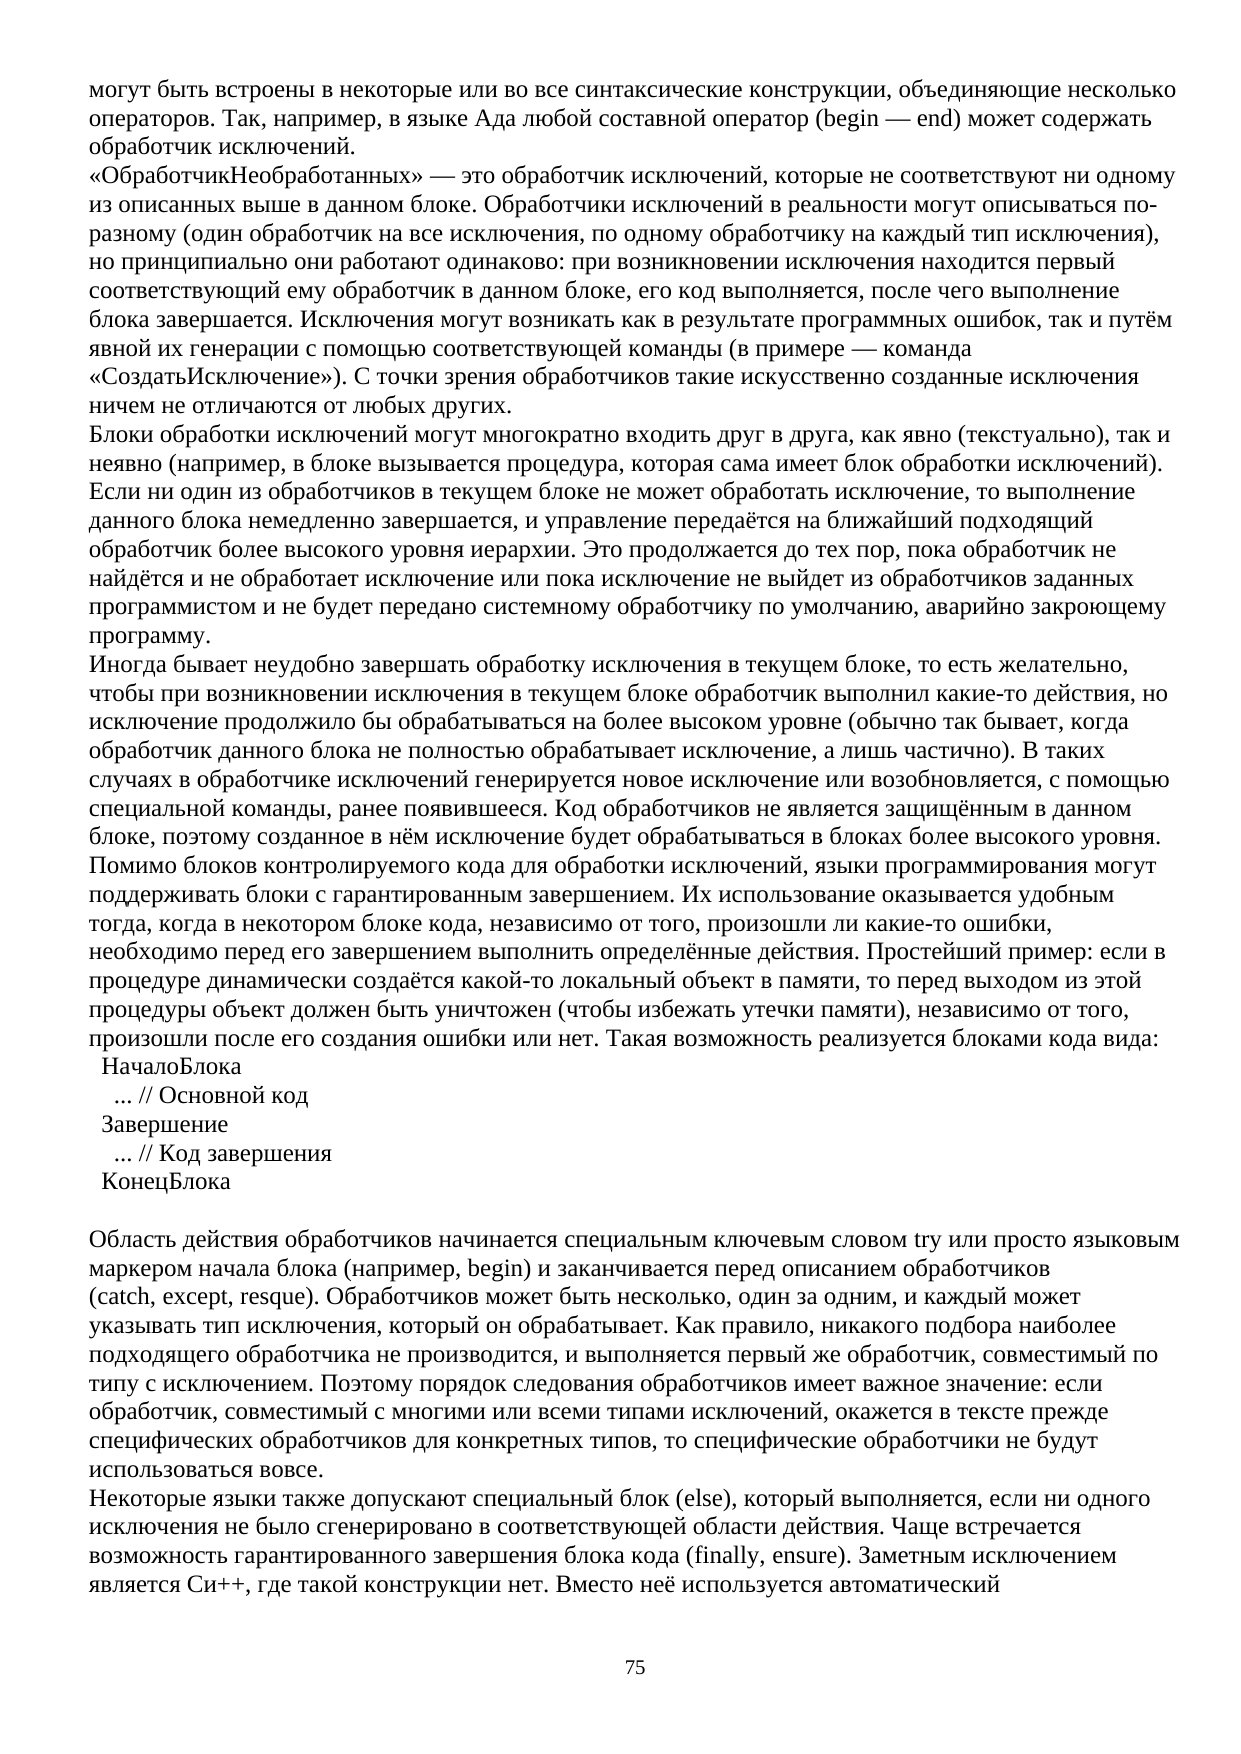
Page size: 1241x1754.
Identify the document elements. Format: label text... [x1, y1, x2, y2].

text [89, 1483, 1181, 1598]
text Блоки обработки исключений могут многократно входить друг в друга, как явно (текстуально), так и неявно (например, в блоке вызывается процедура, которая сама имеет блок обработки исключений). Если ни один из обработчиков в текущем блоке не может обработать исключение, то выполнение данного блока немедленно завершается, и управление передаётся на ближайший подходящий обработчик более высокого уровня иерархии. Это продолжается до тех пор, пока обработчик не найдётся и не обработает исключение или пока исключение не выйдет из обработчиков заданных программистом и не будет передано системному обработчику по умолчанию, аварийно закроющему программу. [89, 419, 1181, 649]
text КонецБлока [89, 1166, 1181, 1195]
text НачалоБлока [89, 1051, 1181, 1080]
text ... // Основной код [89, 1080, 1181, 1109]
text Завершение [89, 1109, 1181, 1138]
text Область действия обработчиков начинается специальным ключевым словом try или просто языковым маркером начала блока (например, begin) и заканчивается перед описанием обработчиков (catch, except, resque). Обработчиков может быть несколько, один за одним, и каждый может указывать тип исключения, который он обрабатывает. Как правило, никакого подбора наиболее подходящего обработчика не производится, и выполняется первый же обработчик, совместимый по типу с исключением. Поэтому порядок следования обработчиков имеет важное значение: если обработчик, совместимый с многими или всеми типами исключений, окажется в тексте прежде специфических обработчиков для конкретных типов, то специфические обработчики не будут использоваться вовсе. [89, 1224, 1181, 1483]
text Помимо блоков контролируемого кода для обработки исключений, языки программирования могут поддерживать блоки с гарантированным завершением. Их использование оказывается удобным тогда, когда в некотором блоке кода, независимо от того, произошли ли какие-то ошибки, необходимо перед его завершением выполнить определённые действия. Простейший пример: если в процедуре динамически создаётся какой-то локальный объект в памяти, то перед выходом из этой процедуры объект должен быть уничтожен (чтобы избежать утечки памяти), независимо от того, произошли после его создания ошибки или нет. Такая возможность реализуется блоками кода вида: [89, 850, 1181, 1051]
text Иногда бывает неудобно завершать обработку исключения в текущем блоке, то есть желательно, чтобы при возникновении исключения в текущем блоке обработчик выполнил какие-то действия, но исключение продолжило бы обрабатываться на более высоком уровне (обычно так бывает, когда обработчик данного блока не полностью обрабатывает исключение, а лишь частично). В таких случаях в обработчике исключений генерируется новое исключение или возобновляется, с помощью специальной команды, ранее появившееся. Код обработчиков не является защищённым в данном блоке, поэтому созданное в нём исключение будет обрабатываться в блоках более высокого уровня. [89, 649, 1181, 850]
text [89, 74, 1181, 160]
text ... // Код завершения [89, 1138, 1181, 1166]
text «ОбработчикНеобработанных» — это обработчик исключений, которые не соответствуют ни одному из описанных выше в данном блоке. Обработчики исключений в реальности могут описываться по-разному (один обработчик на все исключения, по одному обработчику на каждый тип исключения), но принципиально они работают одинаково: при возникновении исключения находится первый соответствующий ему обработчик в данном блоке, его код выполняется, после чего выполнение блока завершается. Исключения могут возникать как в результате программных ошибок, так и путём явной их генерации с помощью соответствующей команды (в примере — команда «СоздатьИсключение»). С точки зрения обработчиков такие искусственно созданные исключения ничем не отличаются от любых других. [89, 160, 1181, 419]
